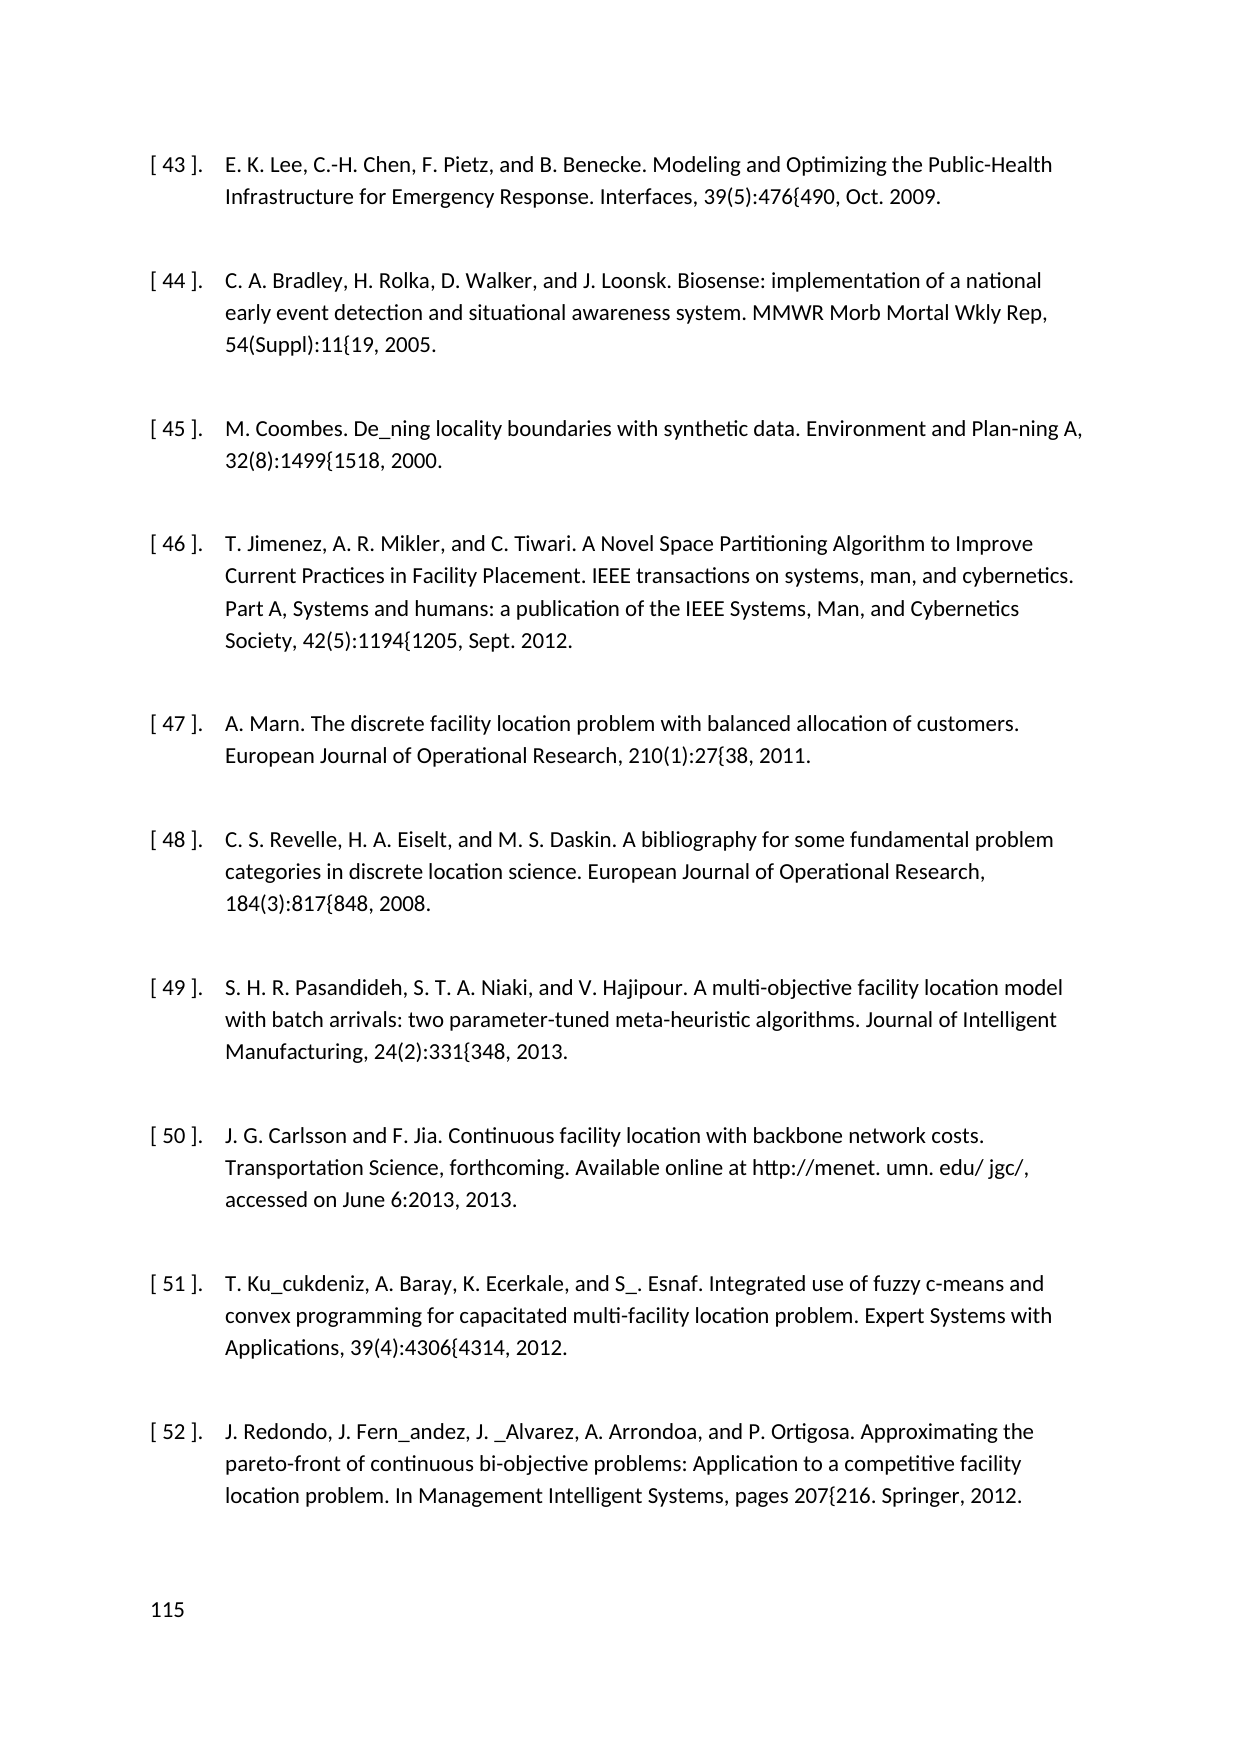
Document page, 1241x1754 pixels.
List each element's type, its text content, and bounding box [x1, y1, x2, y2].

list M. Coombes. De_ning locality boundaries with synthetic data. Environment and Plan-ning A, 32(8):1499{1518, 2000. [150, 414, 1090, 474]
list T. Jimenez, A. R. Mikler, and C. Tiwari. A Novel Space Partitioning Algorithm to Improve Current Practices in Facility Placement. IEEE transactions on systems, man, and cybernetics. Part A, Systems and humans: a publication of the IEEE Systems, Man, and Cybernetics Society, 42(5):1194{1205, Sept. 2012. [150, 529, 1090, 654]
list T. Ku_cukdeniz, A. Baray, K. Ecerkale, and S_. Esnaf. Integrated use of fuzzy c-means and convex programming for capacitated multi-facility location problem. Expert Systems with Applications, 39(4):4306{4314, 2012. [150, 1269, 1090, 1361]
list J. G. Carlsson and F. Jia. Continuous facility location with backbone network costs. Transportation Science, forthcoming. Available online at http://menet. umn. edu/ jgc/, accessed on June 6:2013, 2013. [150, 1121, 1090, 1213]
list S. H. R. Pasandideh, S. T. A. Niaki, and V. Hajipour. A multi-objective facility location model with batch arrivals: two parameter-tuned meta-heuristic algorithms. Journal of Intelligent Manufacturing, 24(2):331{348, 2013. [150, 973, 1090, 1066]
list J. Redondo, J. Fern_andez, J. _Alvarez, A. Arrondoa, and P. Ortigosa. Approximating the pareto-front of continuous bi-objective problems: Application to a competitive facility location problem. In Management Intelligent Systems, pages 207{216. Springer, 2012. [150, 1417, 1090, 1509]
list C. A. Bradley, H. Rolka, D. Walker, and J. Loonsk. Biosense: implementation of a national early event detection and situational awareness system. MMWR Morb Mortal Wkly Rep, 54(Suppl):11{19, 2005. [150, 266, 1090, 358]
list A. Marn. The discrete facility location problem with balanced allocation of customers. European Journal of Operational Research, 210(1):27{38, 2011. [150, 709, 1090, 770]
list E. K. Lee, C.-H. Chen, F. Pietz, and B. Benecke. Modeling and Optimizing the Public-Health Infrastructure for Emergency Response. Interfaces, 39(5):476{490, Oct. 2009. [150, 150, 1090, 210]
list C. S. Revelle, H. A. Eiselt, and M. S. Daskin. A bibliography for some fundamental problem categories in discrete location science. European Journal of Operational Research, 184(3):817{848, 2008. [150, 825, 1090, 918]
